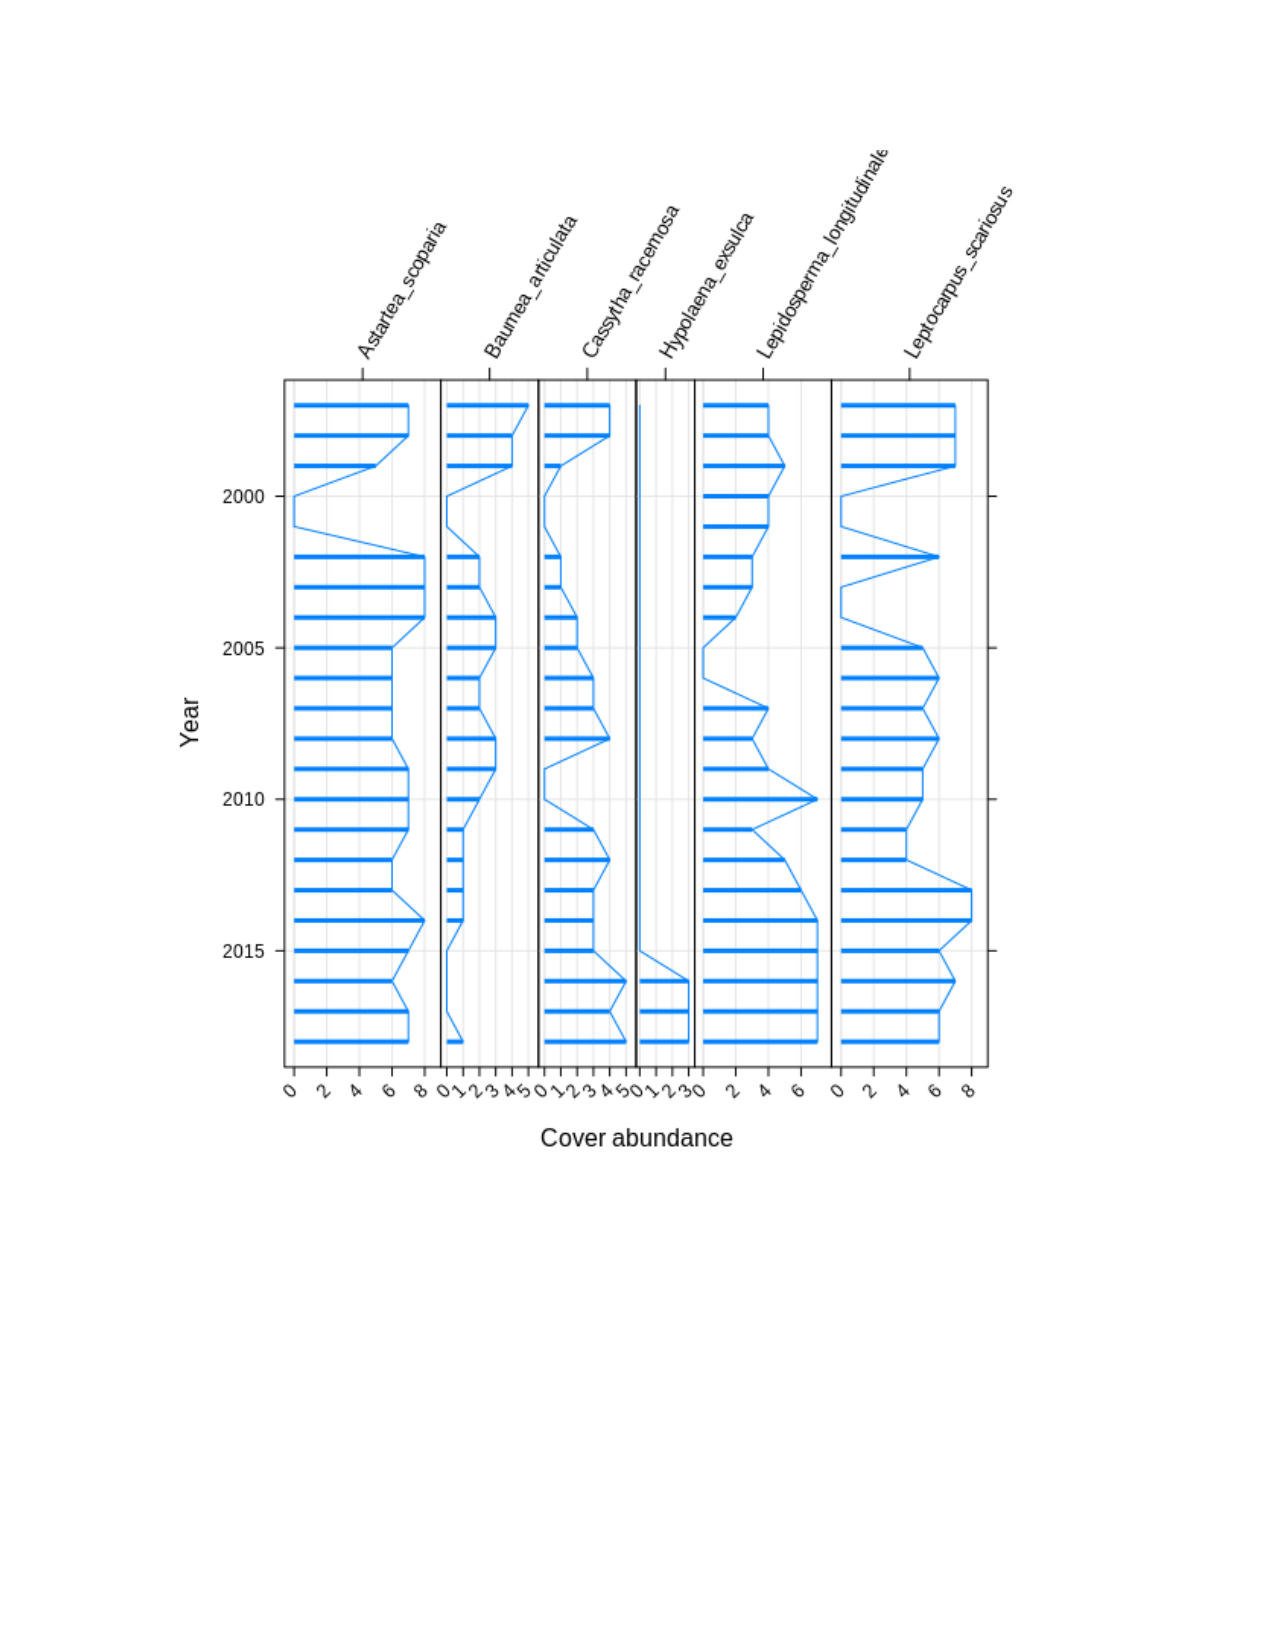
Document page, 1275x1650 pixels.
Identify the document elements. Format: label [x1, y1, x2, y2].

picture [168, 150, 1044, 1171]
